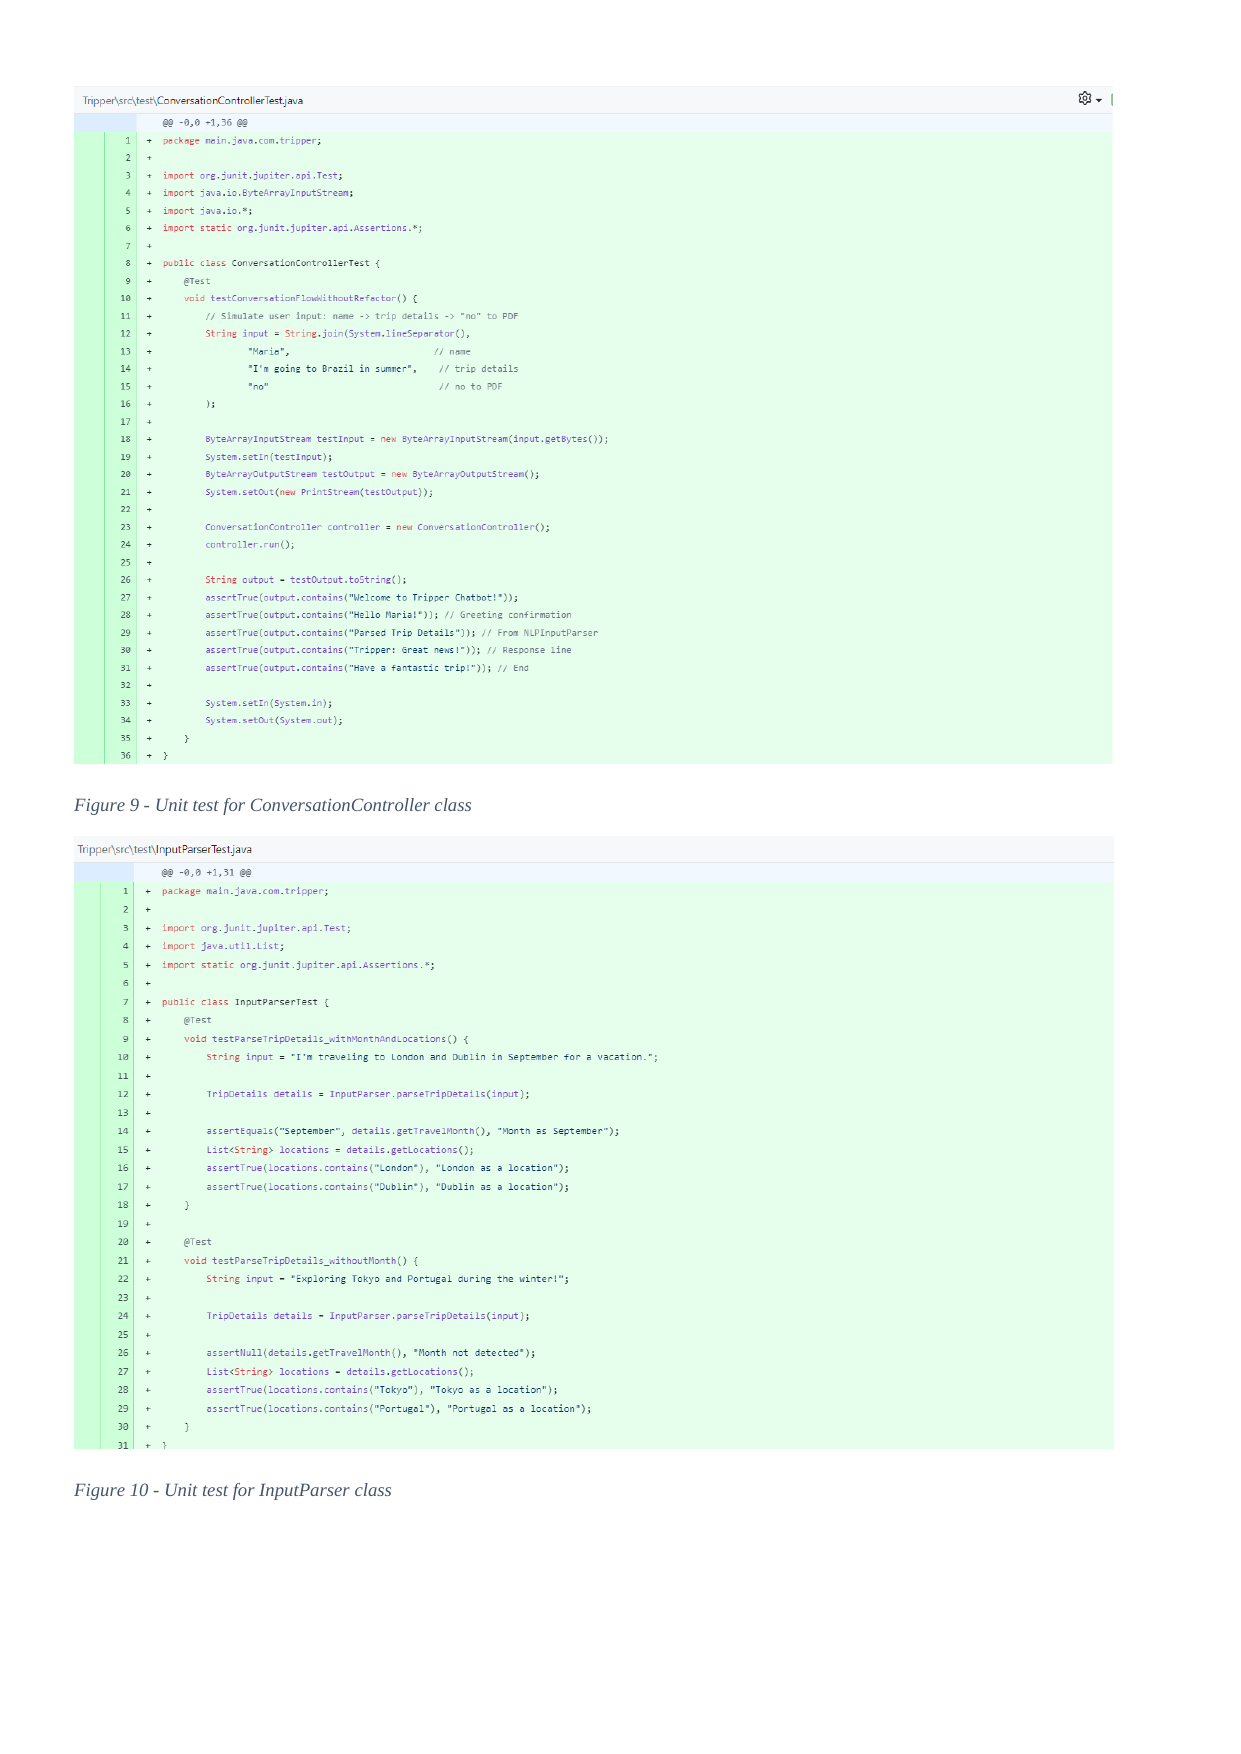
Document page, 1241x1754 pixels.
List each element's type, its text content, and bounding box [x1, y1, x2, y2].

picture [73, 836, 1114, 1449]
picture [73, 83, 1113, 764]
